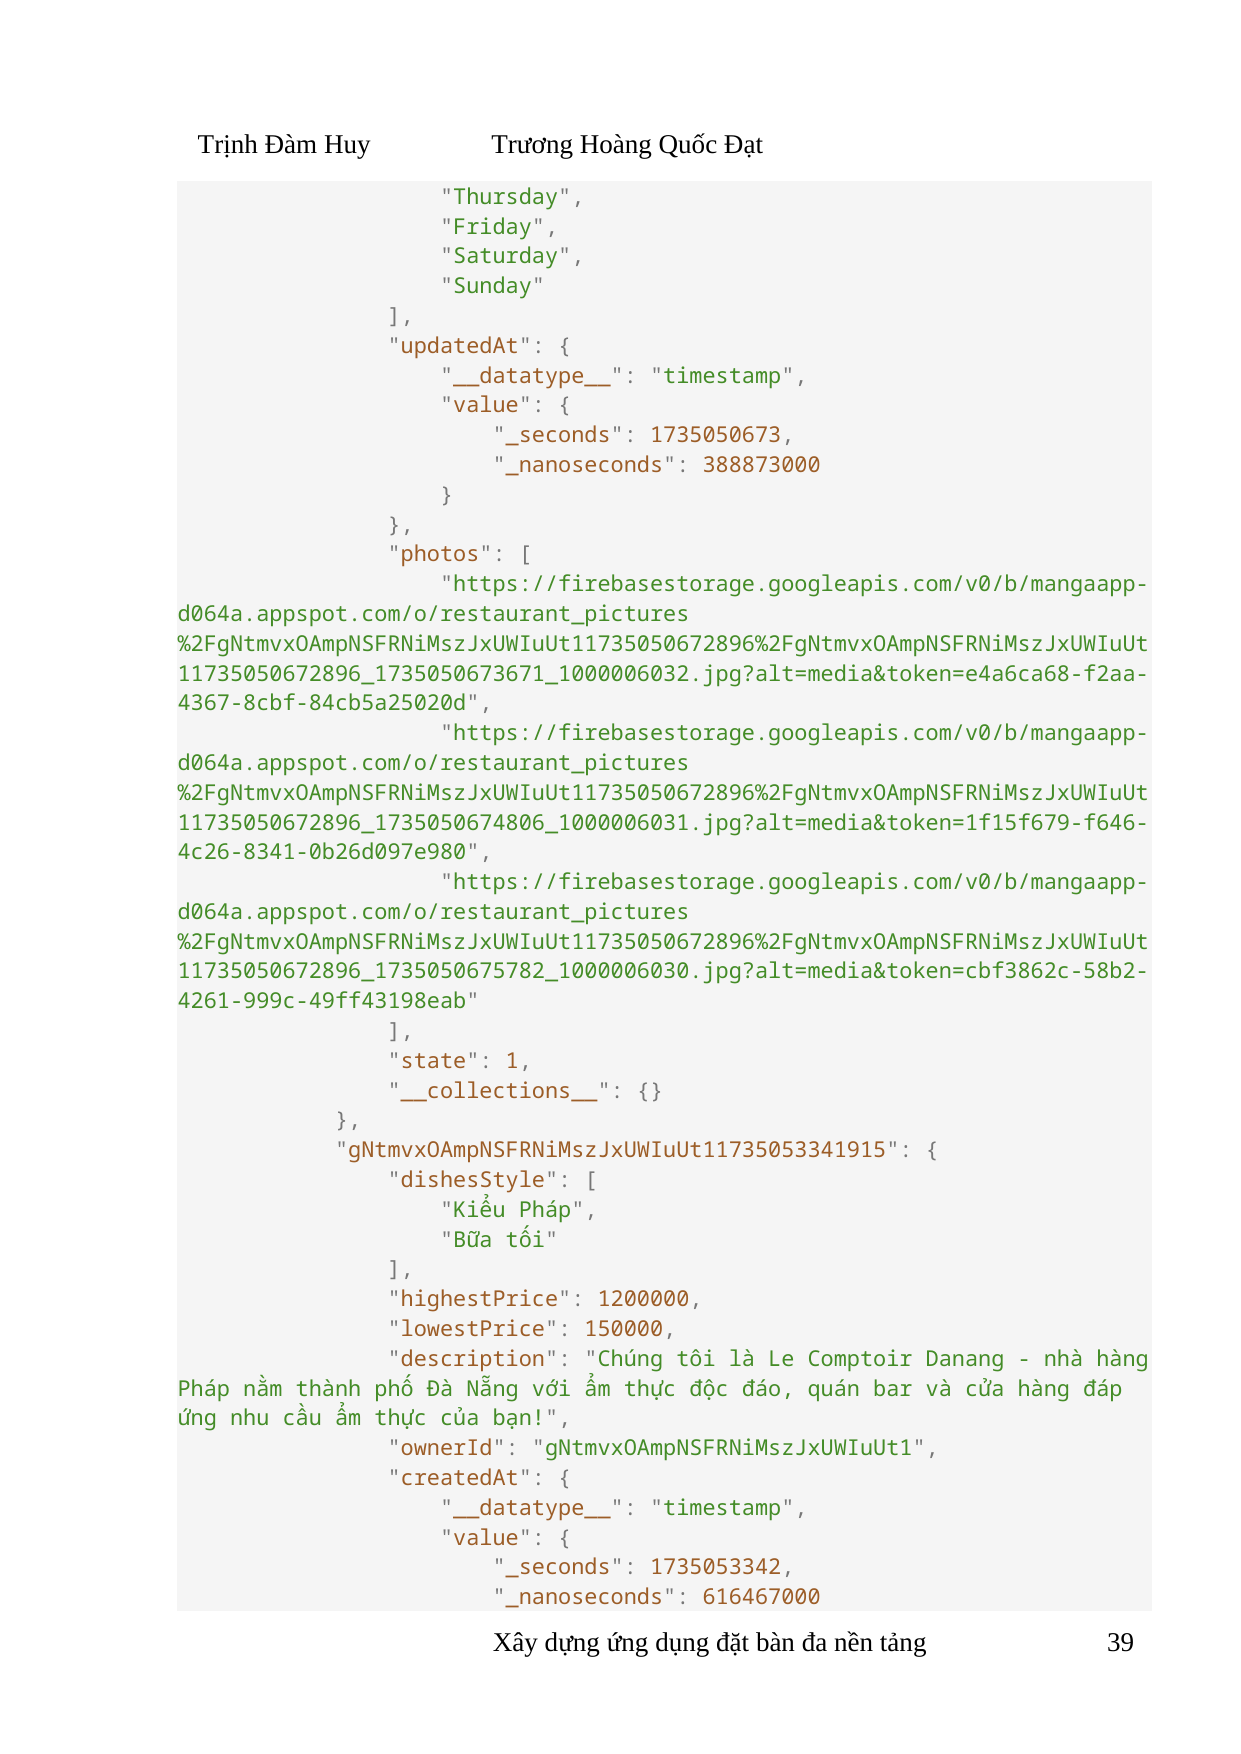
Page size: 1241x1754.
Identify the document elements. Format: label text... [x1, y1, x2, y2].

text }, [177, 508, 1152, 538]
text "ownerId": "gNtmvxOAmpNSFRNiMszJxUWIuUt1", [177, 1432, 1152, 1462]
text "Friday", [177, 211, 1152, 240]
text ], [177, 1253, 1152, 1283]
text ], [177, 1015, 1152, 1045]
text "updatedAt": { [177, 330, 1152, 359]
text "dishesStyle": [ [177, 1164, 1152, 1194]
text "__collections__": {} [177, 1074, 1152, 1104]
text "createdAt": { [177, 1462, 1152, 1492]
text ], [177, 300, 1152, 330]
text "Saturday", [177, 240, 1152, 270]
text "https://firebasestorage.googleapis.com/v0/b/mangaapp-d064a.appspot.com/o/restaurant_pictures%2FgNtmvxOAmpNSFRNiMszJxUWIuUt11735050672896%2FgNtmvxOAmpNSFRNiMszJxUWIuUt11735050672896_1735050675782_1000006030.jpg?alt=media&token=cbf3862c-58b2-4261-999c-49ff43198eab" [177, 866, 1152, 1015]
text "gNtmvxOAmpNSFRNiMszJxUWIuUt11735053341915": { [177, 1134, 1152, 1164]
text "state": 1, [177, 1045, 1152, 1074]
text "https://firebasestorage.googleapis.com/v0/b/mangaapp-d064a.appspot.com/o/restaurant_pictures%2FgNtmvxOAmpNSFRNiMszJxUWIuUt11735050672896%2FgNtmvxOAmpNSFRNiMszJxUWIuUt11735050672896_1735050674806_1000006031.jpg?alt=media&token=1f15f679-f646-4c26-8341-0b26d097e980", [177, 717, 1152, 866]
text "highestPrice": 1200000, [177, 1283, 1152, 1313]
text "__datatype__": "timestamp", [177, 359, 1152, 389]
text "value": { [177, 389, 1152, 419]
text "description": "Chúng tôi là Le Comptoir Danang - nhà hàng Pháp nằm thành phố Đà Nẵng với ẩm thực độc đáo, quán bar và cửa hàng đáp ứng nhu cầu ẩm thực của bạn!", [177, 1343, 1152, 1432]
text "value": { [177, 1521, 1152, 1551]
text } [177, 479, 1152, 508]
text "__datatype__": "timestamp", [177, 1492, 1152, 1521]
text "_seconds": 1735053342, [177, 1551, 1152, 1581]
text "_nanoseconds": 388873000 [177, 449, 1152, 479]
text "Thursday", [177, 181, 1152, 211]
text "Kiểu Pháp", [177, 1194, 1152, 1223]
text "https://firebasestorage.googleapis.com/v0/b/mangaapp-d064a.appspot.com/o/restaurant_pictures%2FgNtmvxOAmpNSFRNiMszJxUWIuUt11735050672896%2FgNtmvxOAmpNSFRNiMszJxUWIuUt11735050672896_1735050673671_1000006032.jpg?alt=media&token=e4a6ca68-f2aa-4367-8cbf-84cb5a25020d", [177, 568, 1152, 717]
text "_seconds": 1735050673, [177, 419, 1152, 449]
text "photos": [ [177, 538, 1152, 568]
text "Sunday" [177, 270, 1152, 300]
text }, [177, 1104, 1152, 1134]
text "_nanoseconds": 616467000 [177, 1581, 1152, 1611]
text "Bữa tối" [177, 1223, 1152, 1253]
text "lowestPrice": 150000, [177, 1313, 1152, 1343]
